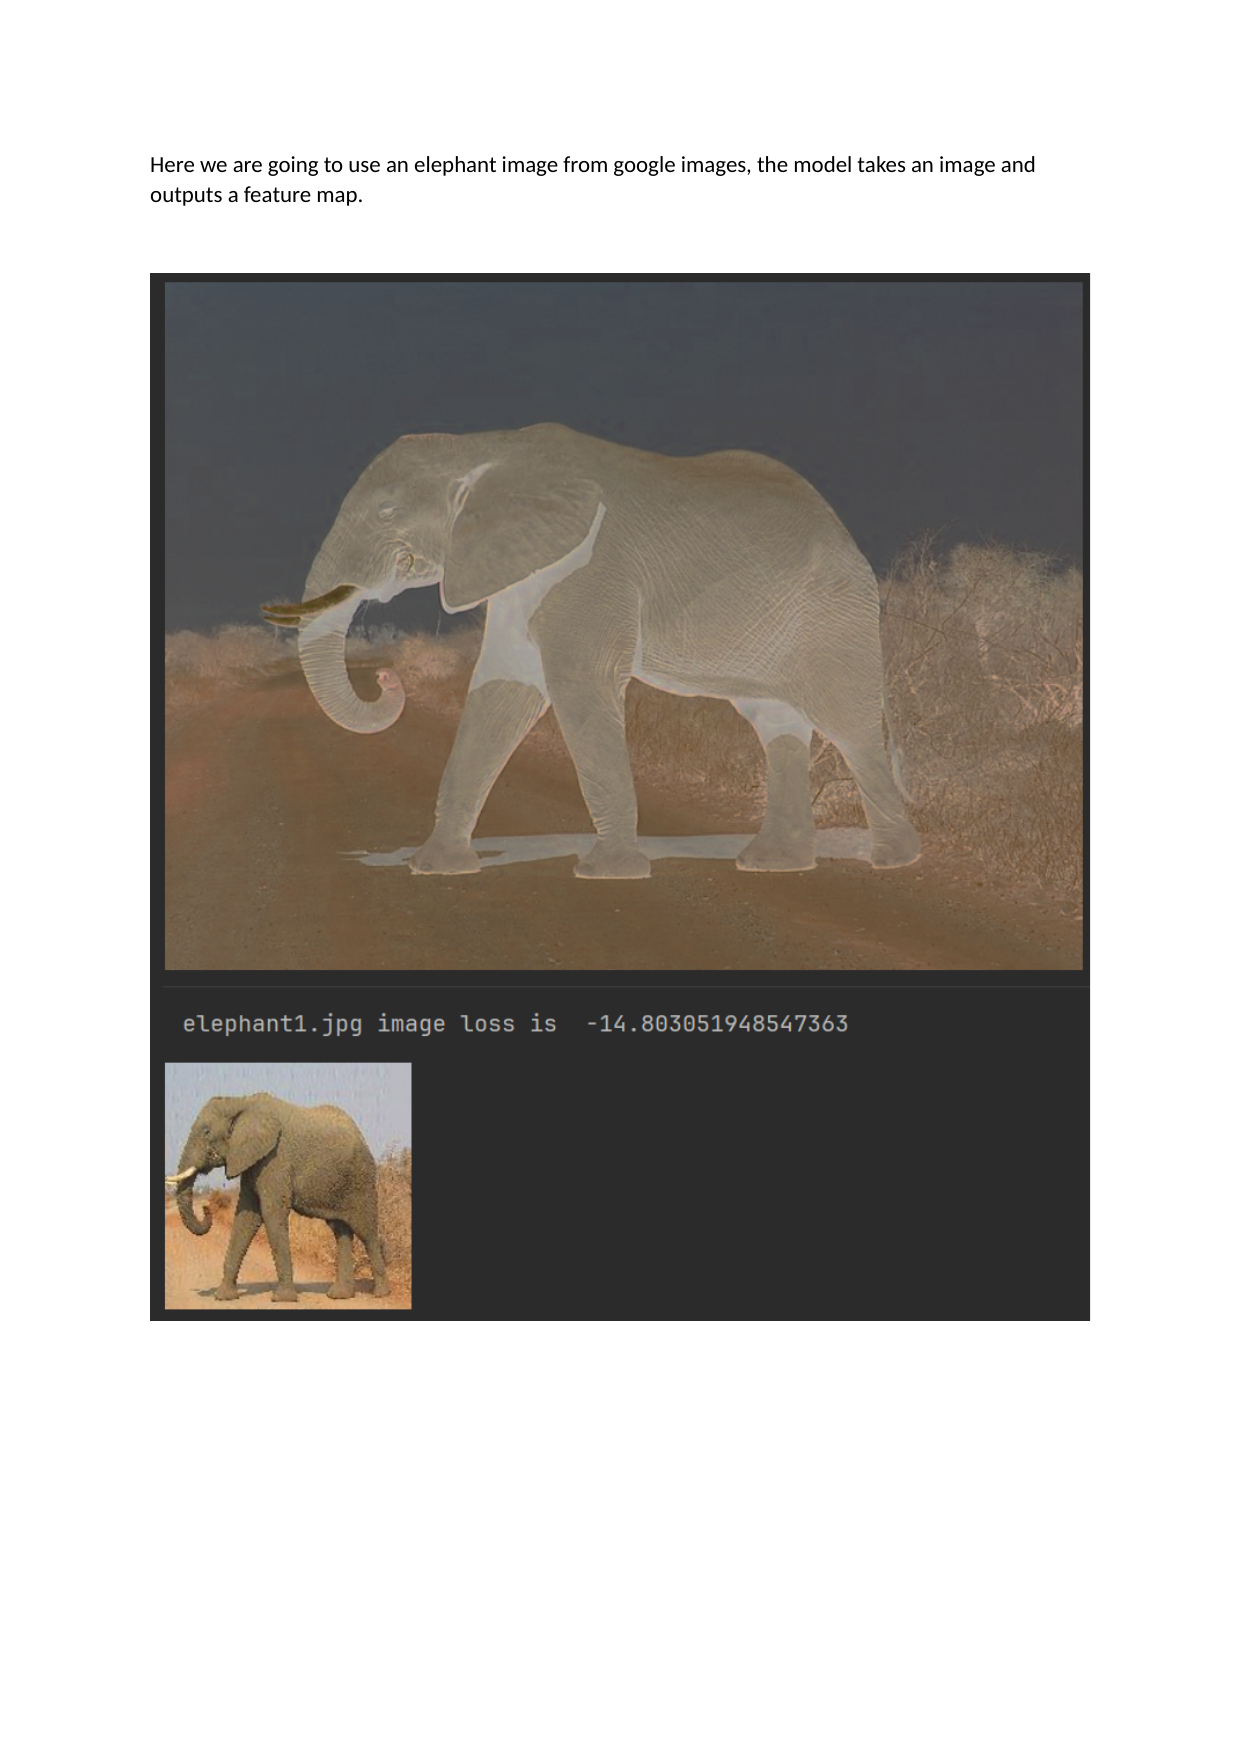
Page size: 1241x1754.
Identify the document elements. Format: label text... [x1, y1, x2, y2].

picture [150, 273, 1091, 1321]
text Here we are going to use an elephant image from google images, the model takes an image and outputs a feature map. [150, 150, 1090, 208]
